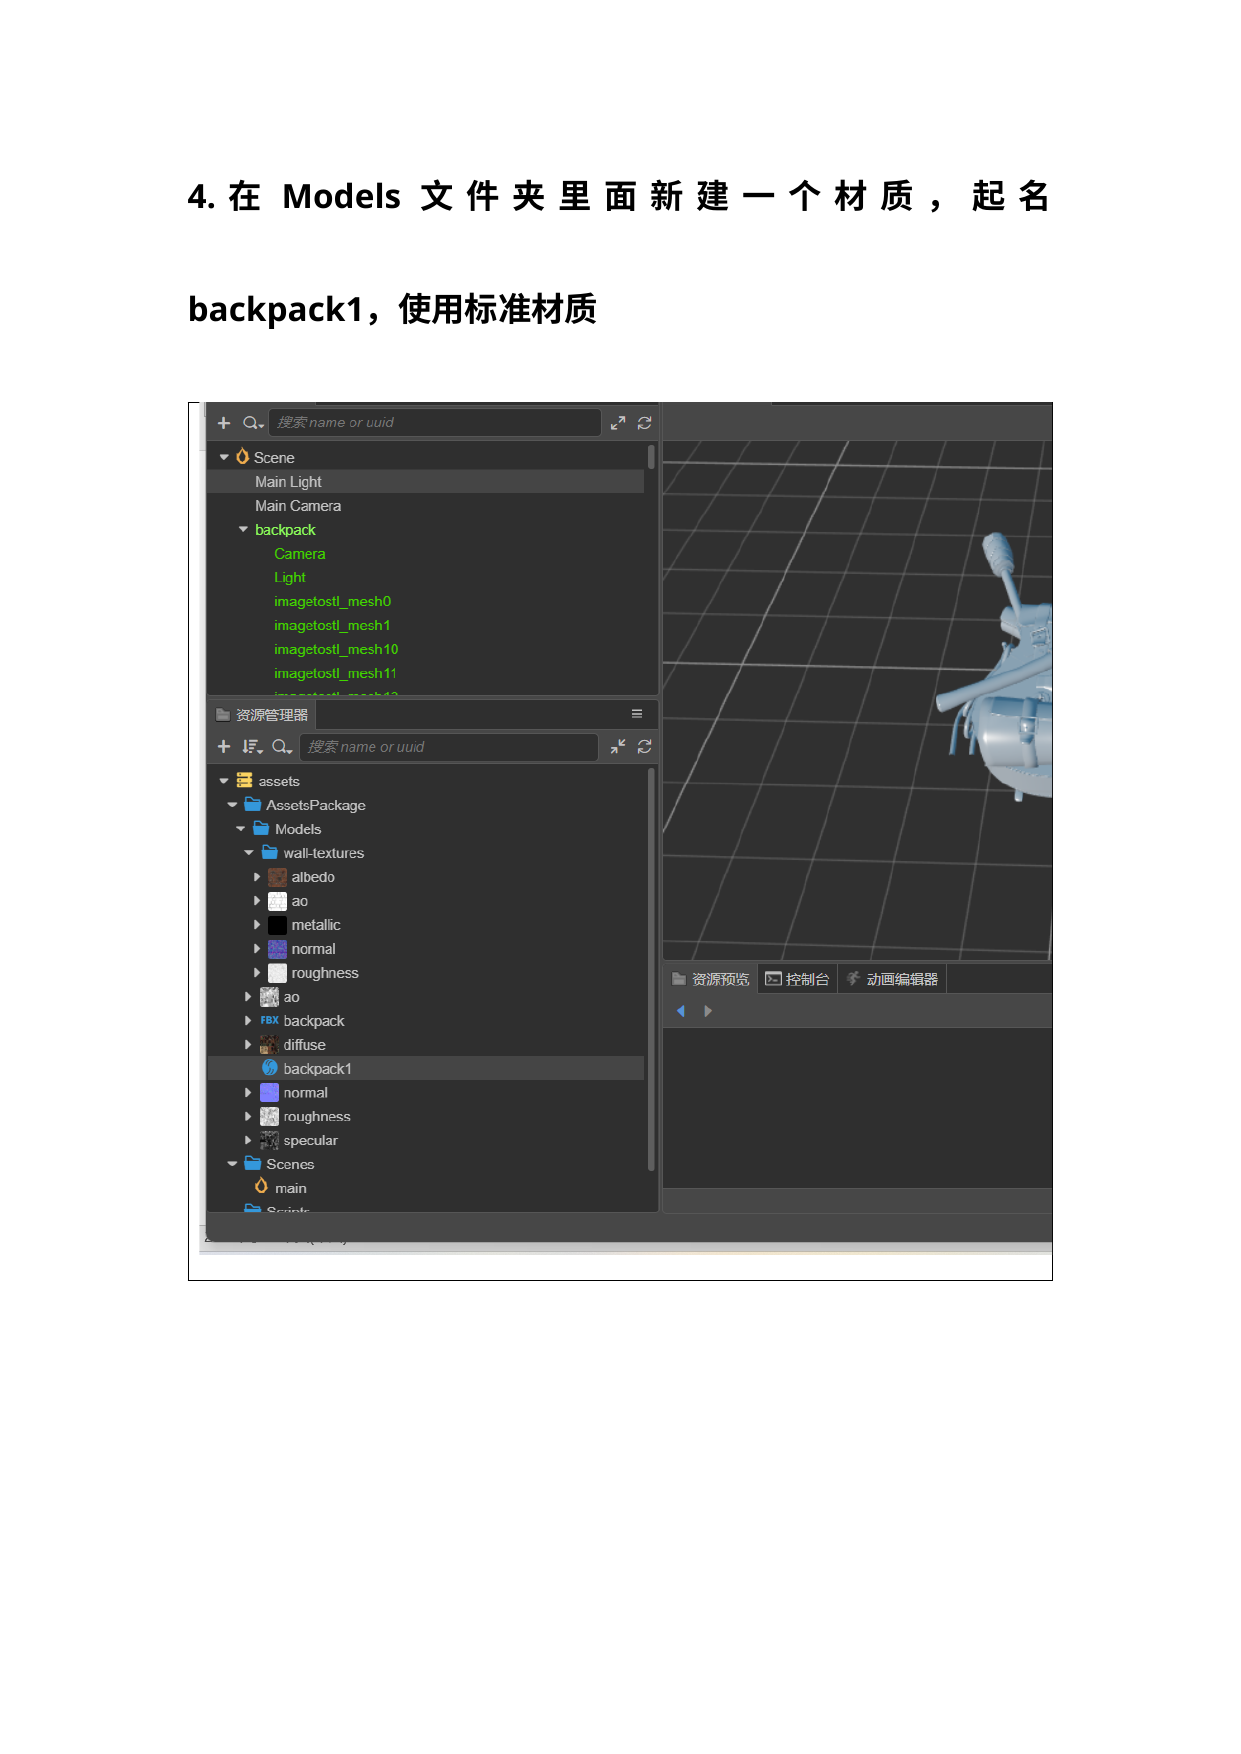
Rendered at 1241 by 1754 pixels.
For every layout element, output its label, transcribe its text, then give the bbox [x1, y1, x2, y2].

picture [199, 402, 1053, 1255]
table_header [189, 403, 1052, 1280]
subtitle 4.在Models文件夹里面新建一个材质，起名backpack1，使用标准材质 [187, 162, 1053, 339]
